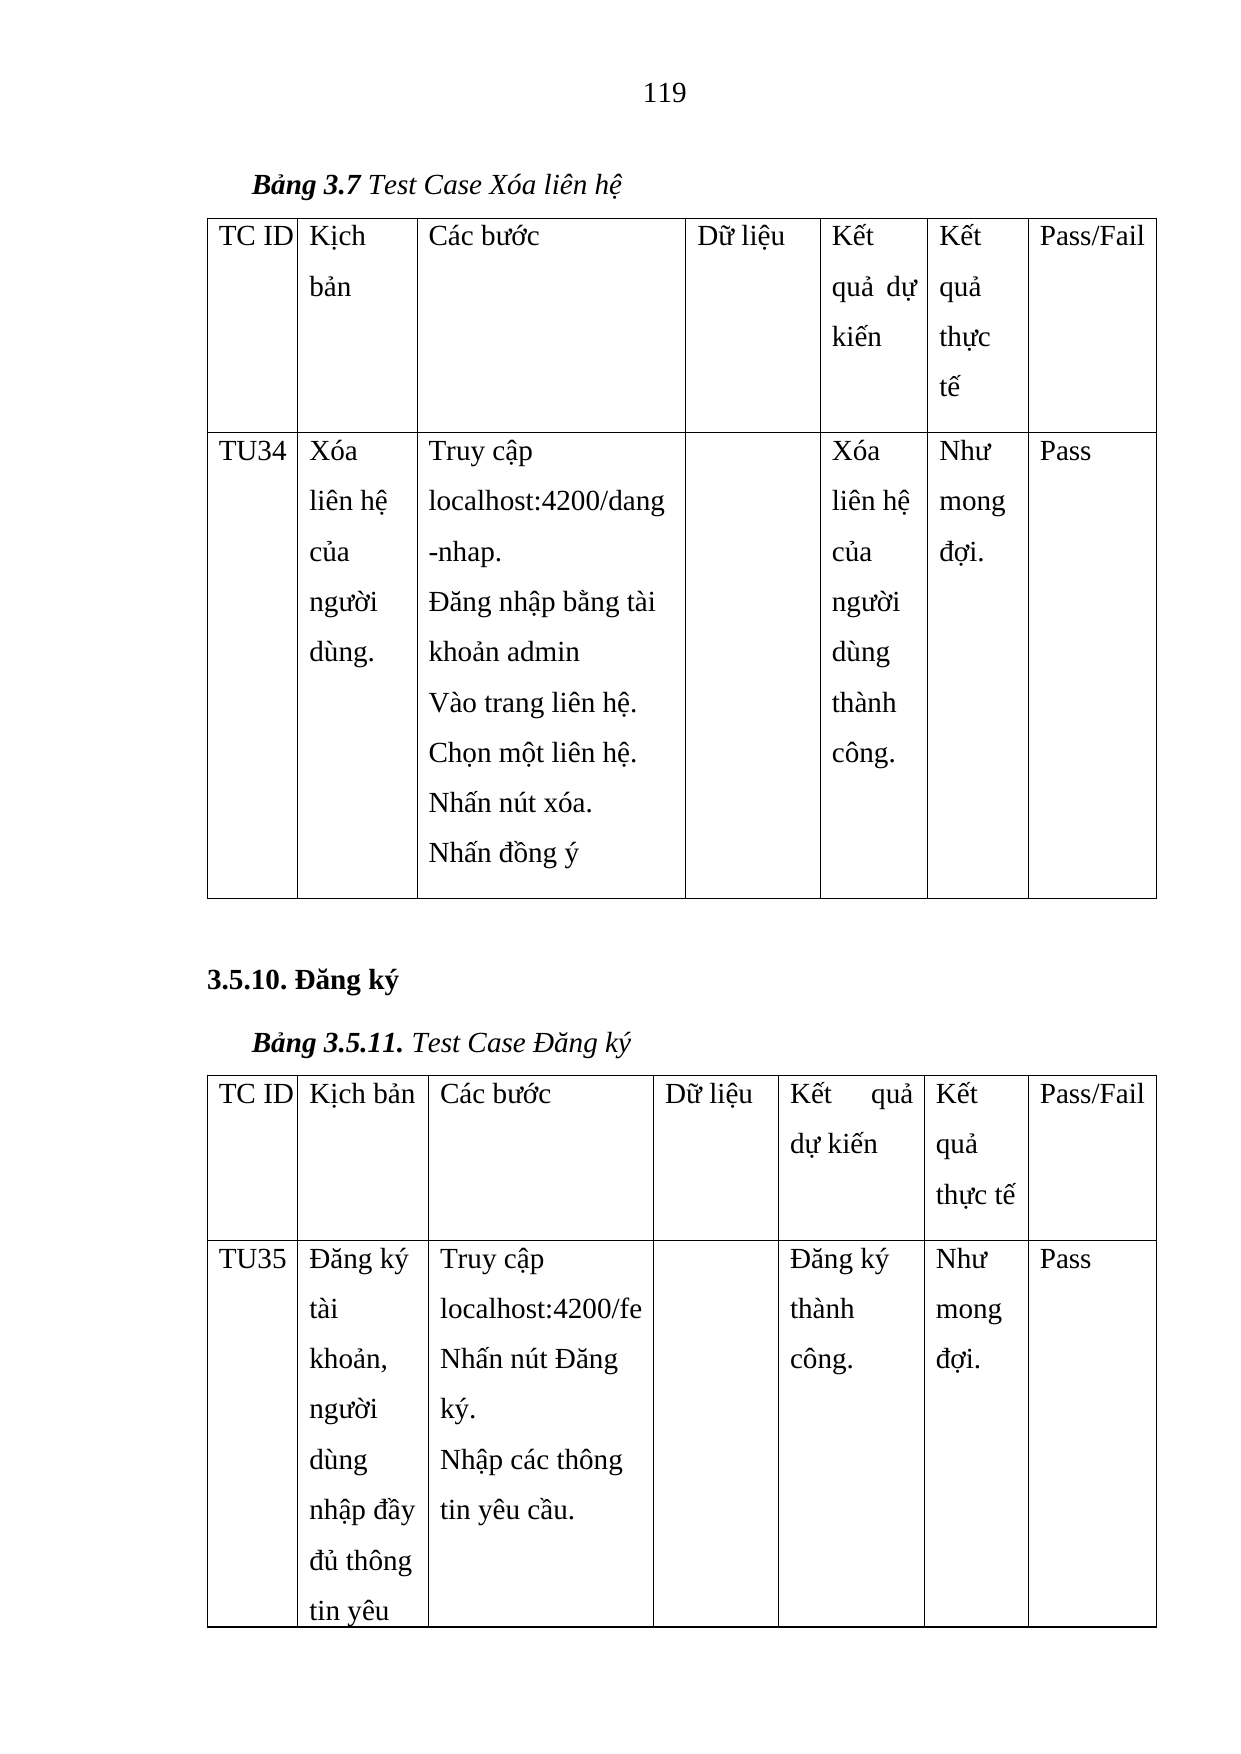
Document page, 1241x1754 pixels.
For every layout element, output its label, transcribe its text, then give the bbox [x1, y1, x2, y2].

table_cell TU35 [208, 1241, 297, 1626]
table_header Kịch bản [298, 1076, 428, 1240]
text Bảng 3.5.11. Test Case Đăng ký [252, 1025, 1122, 1058]
text 3.5.10. Đăng ký [207, 962, 1122, 996]
table_header Pass/Fail [1029, 1076, 1156, 1240]
table_header Pass/Fail [1029, 219, 1156, 432]
table_header Kịch bản [298, 219, 417, 432]
table_header Kết quả thực tế [925, 1076, 1028, 1240]
table_cell Truy cập localhost:4200/dang-nhap. Đăng nhập bằng tài khoản admin Vào trang liên hệ. Chọn một liên hệ. Nhấn nút xóa. Nhấn đồng ý [418, 433, 685, 898]
table_cell Như mong đợi. [928, 433, 1028, 898]
table_cell Đăng ký thành công. [779, 1241, 924, 1626]
table_header Kết quả dự kiến [779, 1076, 924, 1240]
table_cell [654, 1241, 778, 1626]
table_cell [429, 1241, 653, 1626]
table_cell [298, 1241, 428, 1626]
text Bảng 3.7 Test Case Xóa liên hệ [252, 167, 1122, 201]
table_cell Như mong đợi. [925, 1241, 1028, 1626]
table_header Các bước [418, 219, 685, 432]
table_header TC ID [208, 1076, 297, 1240]
table_cell Xóa liên hệ của người dùng. [298, 433, 417, 898]
table_cell Pass [1029, 1241, 1156, 1626]
table_header Các bước [429, 1076, 653, 1240]
table_header Dữ liệu [686, 219, 820, 432]
table_cell TU34 [208, 433, 297, 898]
table_cell Xóa liên hệ của người dùng thành công. [821, 433, 927, 898]
table_header TC ID [208, 219, 297, 432]
table_cell Pass [1029, 433, 1156, 898]
table_cell [686, 433, 820, 898]
table_header Kết quả dự kiến [821, 219, 927, 432]
table_header Kết quả thực tế [928, 219, 1028, 432]
table_header Dữ liệu [654, 1076, 778, 1240]
